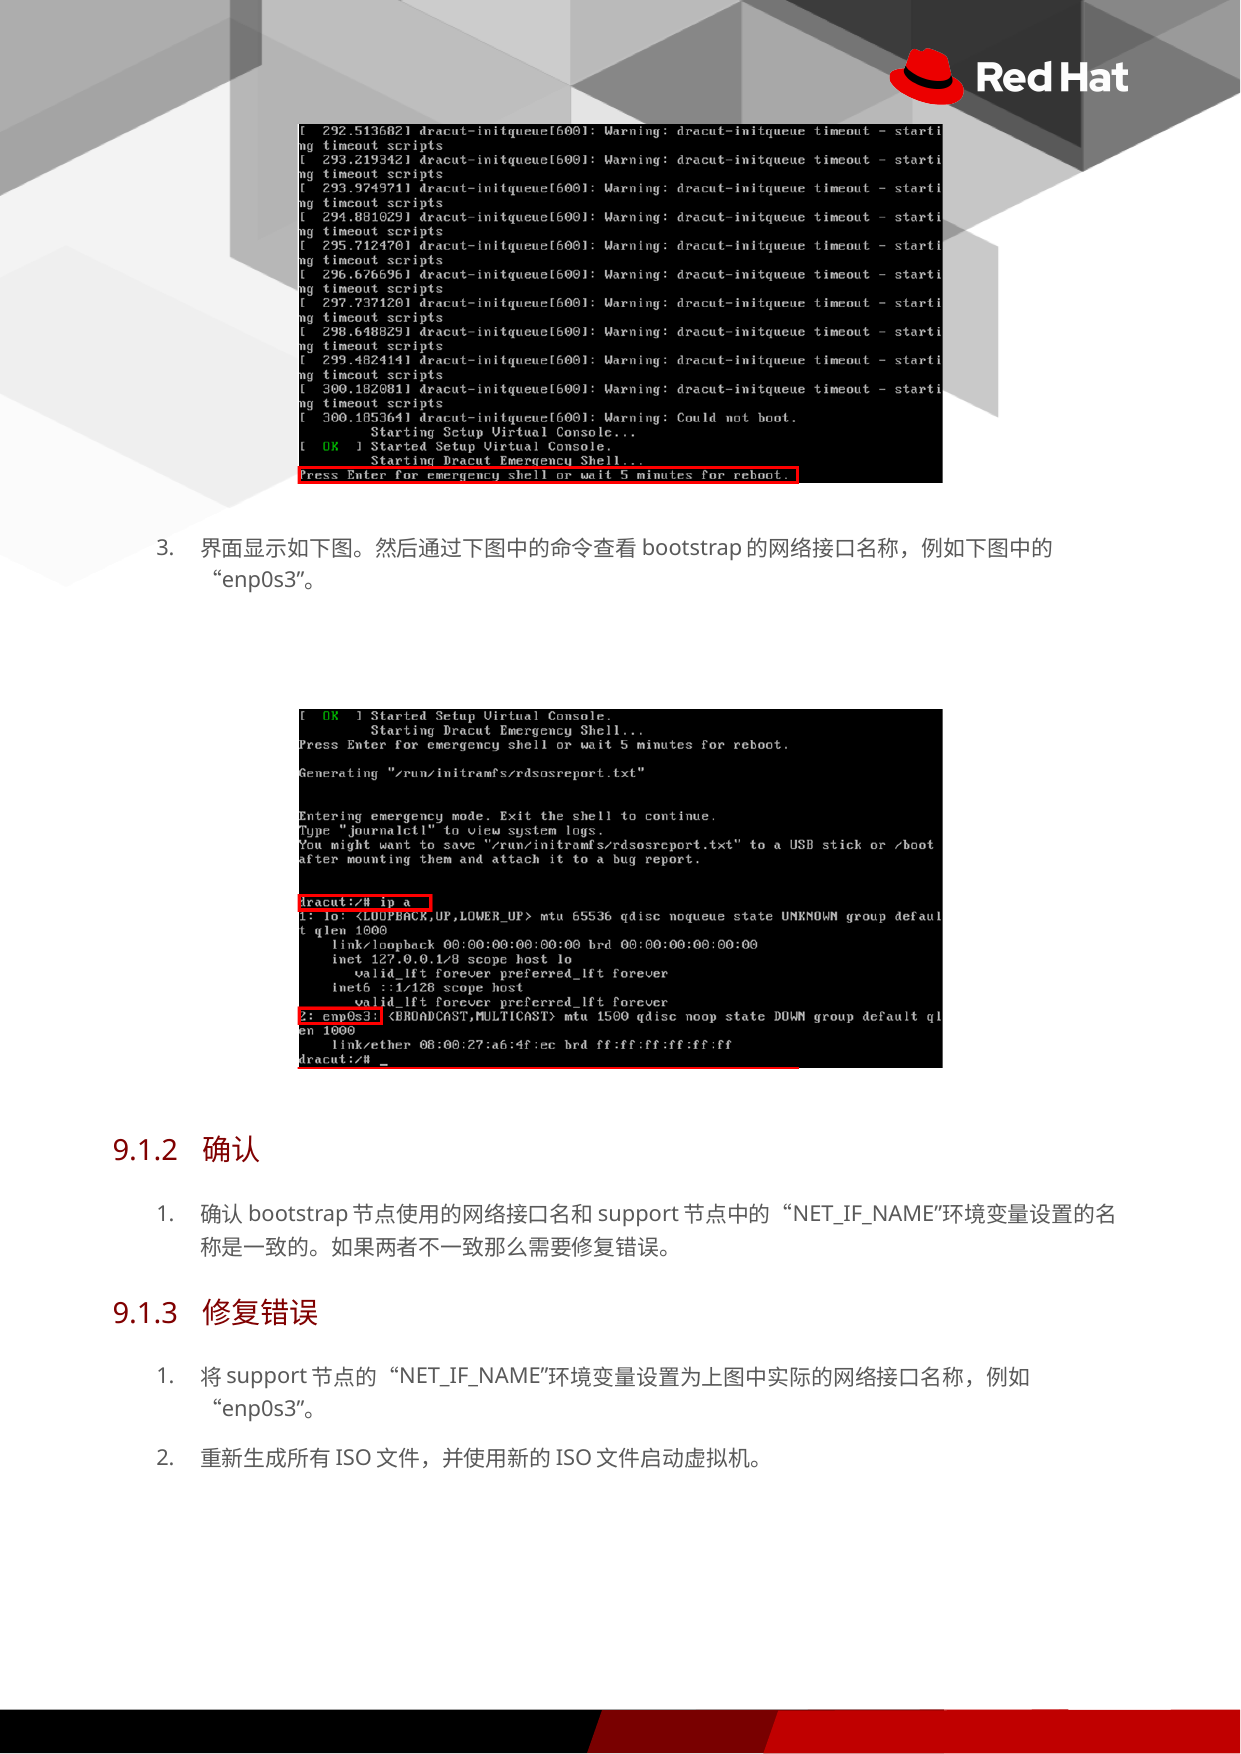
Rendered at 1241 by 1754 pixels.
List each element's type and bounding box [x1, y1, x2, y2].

picture [297, 124, 943, 484]
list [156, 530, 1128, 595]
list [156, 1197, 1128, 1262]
picture [297, 709, 943, 1069]
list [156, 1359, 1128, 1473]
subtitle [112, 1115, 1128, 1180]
picture [889, 48, 1128, 105]
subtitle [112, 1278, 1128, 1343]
